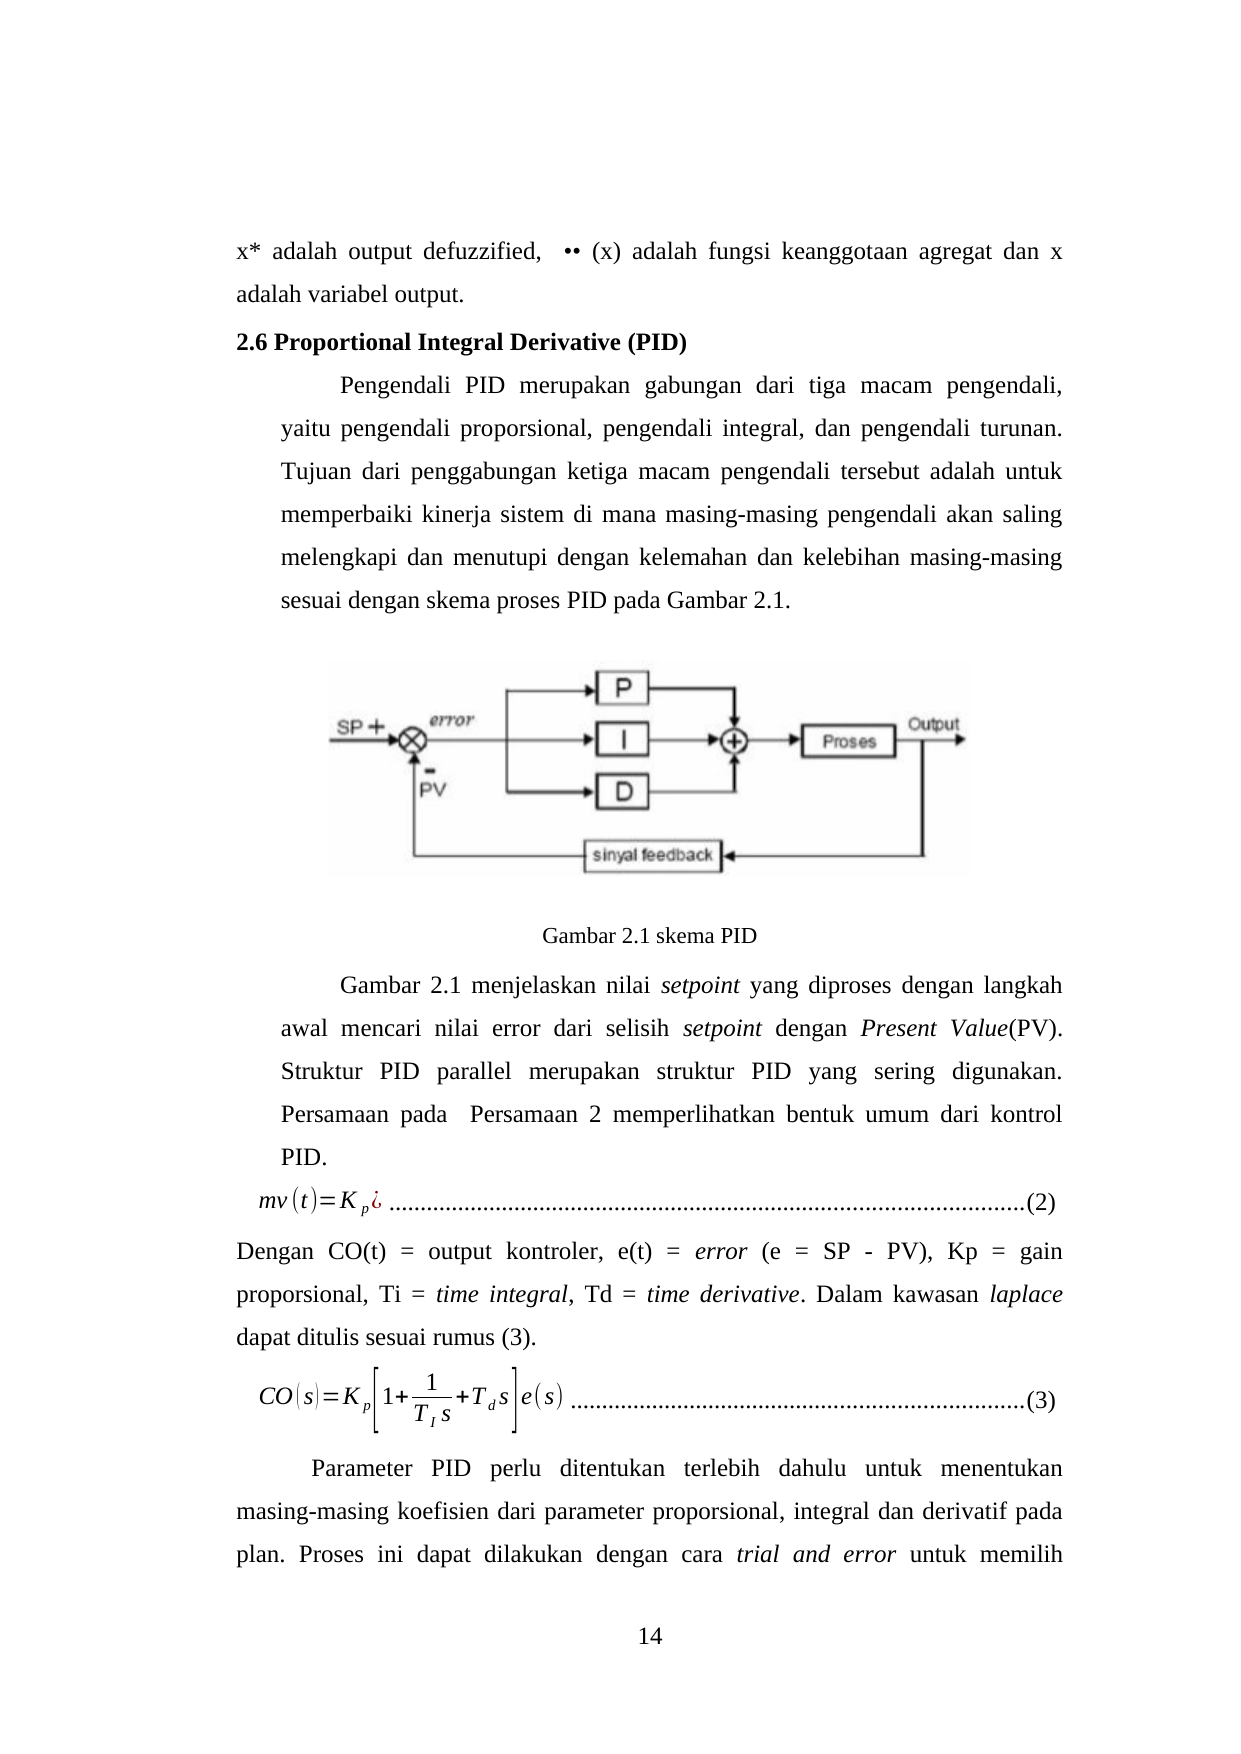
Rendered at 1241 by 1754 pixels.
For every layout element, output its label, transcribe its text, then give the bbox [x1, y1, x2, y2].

text Gambar 2.1 skema PID [236, 923, 1063, 949]
text Dengan CO(t) = output kontroler, e(t) = error (e = SP - PV), Kp = gain proporsional, Ti = time integral, Td = time derivative. Dalam kawasan laplace dapat ditulis sesuai rumus (3). [236, 1236, 1063, 1351]
text x* adalah output defuzzified, •• (x) adalah fungsi keanggotaan agregat dan x adalah variabel output. [236, 236, 1063, 308]
picture [325, 628, 1047, 909]
text Gambar 2.1 menjelaskan nilai setpoint yang diproses dengan langkah awal mencari nilai error dari selisih setpoint dengan Present Value(PV). Struktur PID parallel merupakan struktur PID yang sering digunakan. Persamaan pada Persamaan 2 memperlihatkan bentuk umum dari kontrol PID. [281, 970, 1063, 1171]
text (3) [251, 1365, 1063, 1434]
text (2) [251, 1185, 1063, 1217]
text Pengendali PID merupakan gabungan dari tiga macam pengendali, yaitu pengendali proporsional, pengendali integral, dan pengendali turunan. Tujuan dari penggabungan ketiga macam pengendali tersebut adalah untuk memperbaiki kinerja sistem di mana masing-masing pengendali akan saling melengkapi dan menutupi dengan kelemahan dan kelebihan masing-masing sesuai dengan skema proses PID pada Gambar 2.1. [281, 370, 1063, 614]
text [236, 1453, 1063, 1568]
subtitle Proportional Integral Derivative (PID) [236, 327, 1063, 355]
